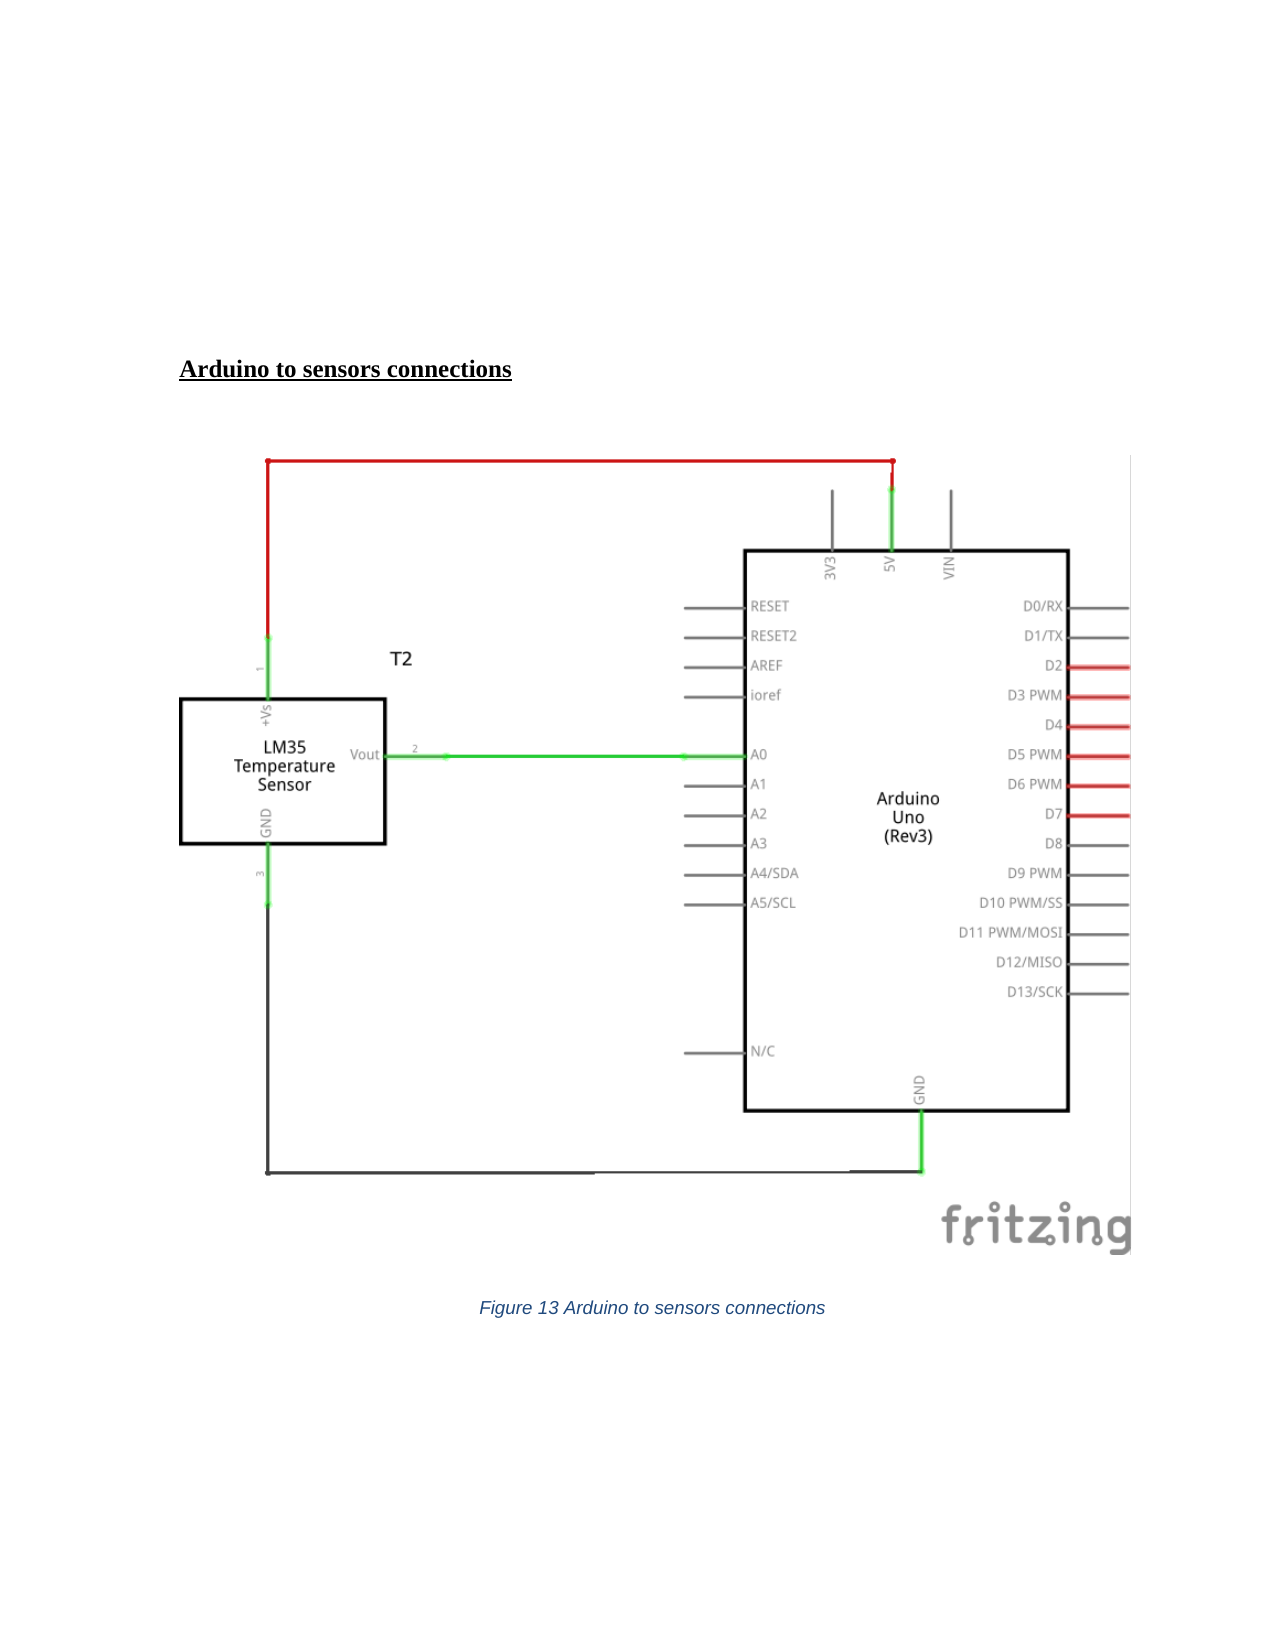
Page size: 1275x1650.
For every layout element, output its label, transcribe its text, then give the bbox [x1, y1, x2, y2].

picture [179, 455, 1132, 1255]
text Figure 13 Arduino to sensors connections [404, 1297, 1275, 1319]
text Arduino to sensors connections [179, 331, 1275, 389]
